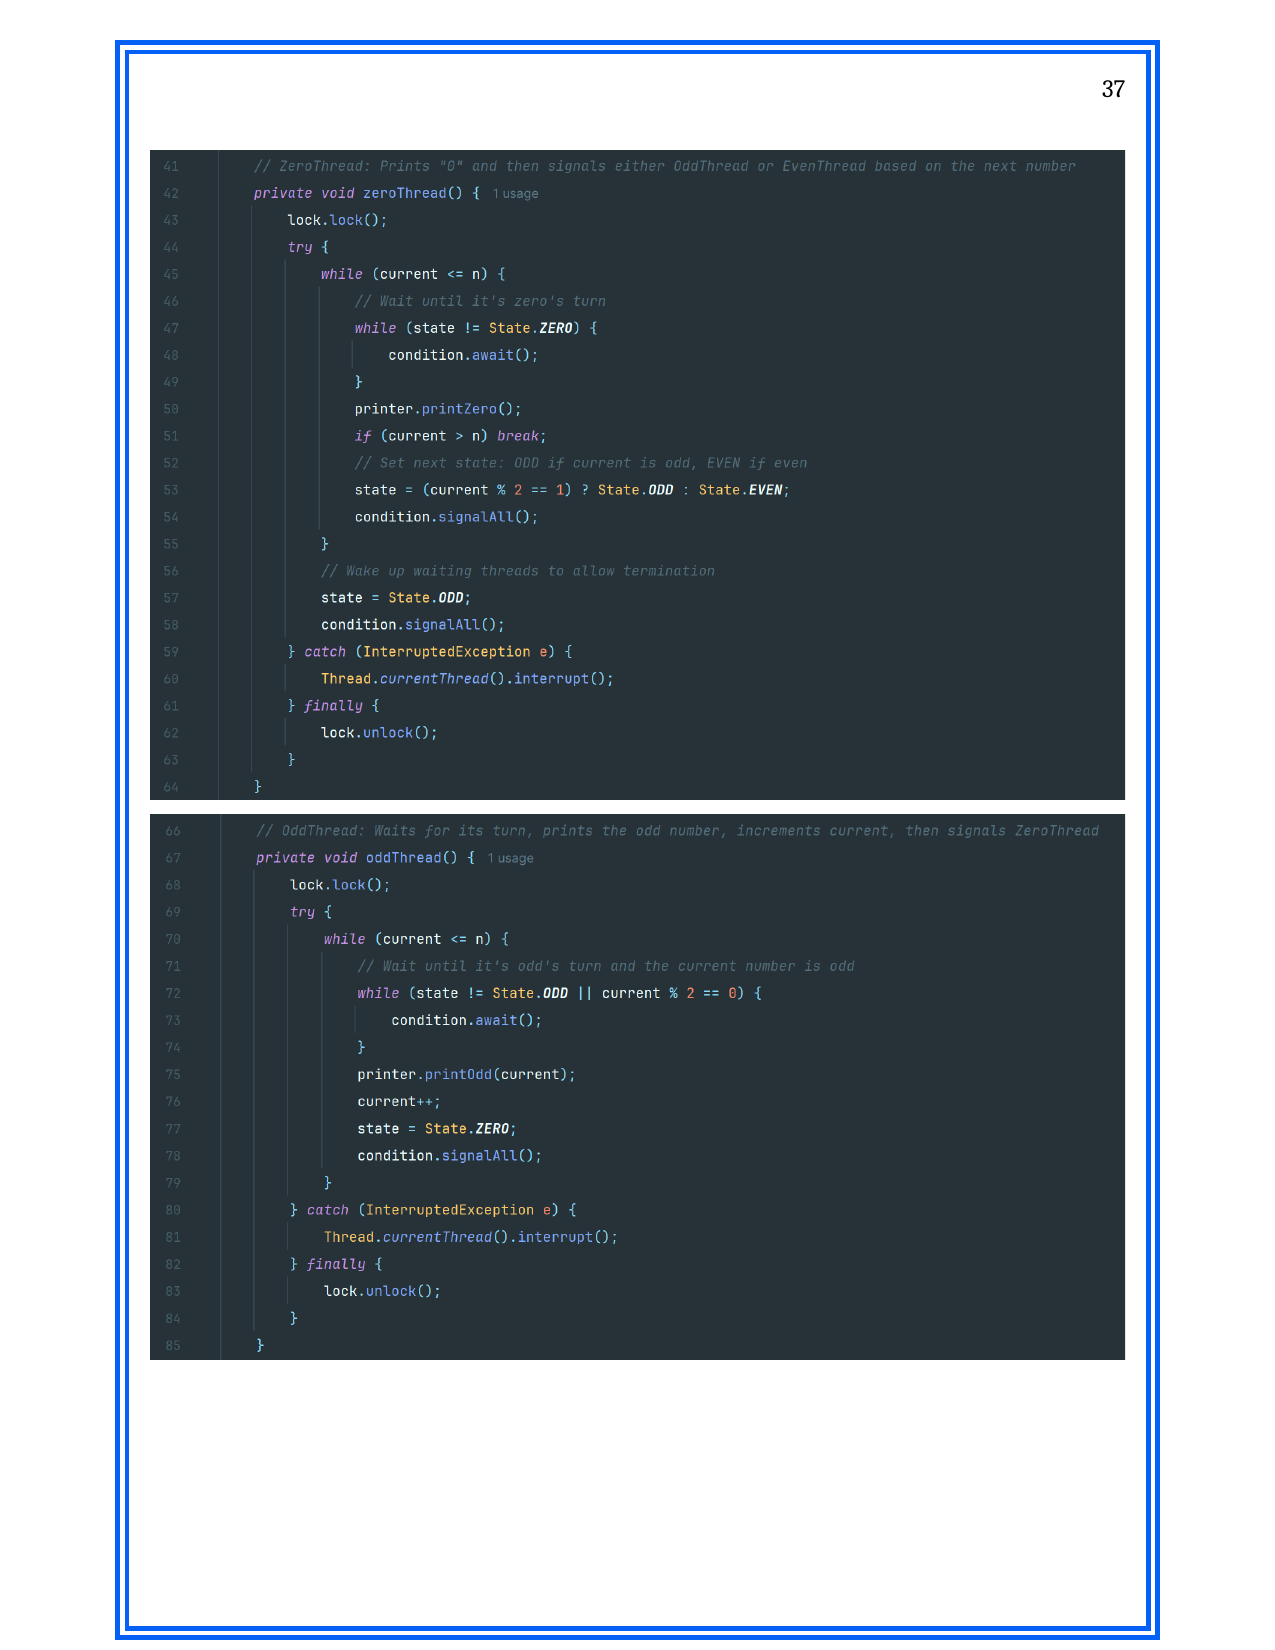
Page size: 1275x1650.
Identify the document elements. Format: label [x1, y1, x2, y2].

picture [150, 150, 1125, 800]
picture [150, 814, 1125, 1360]
